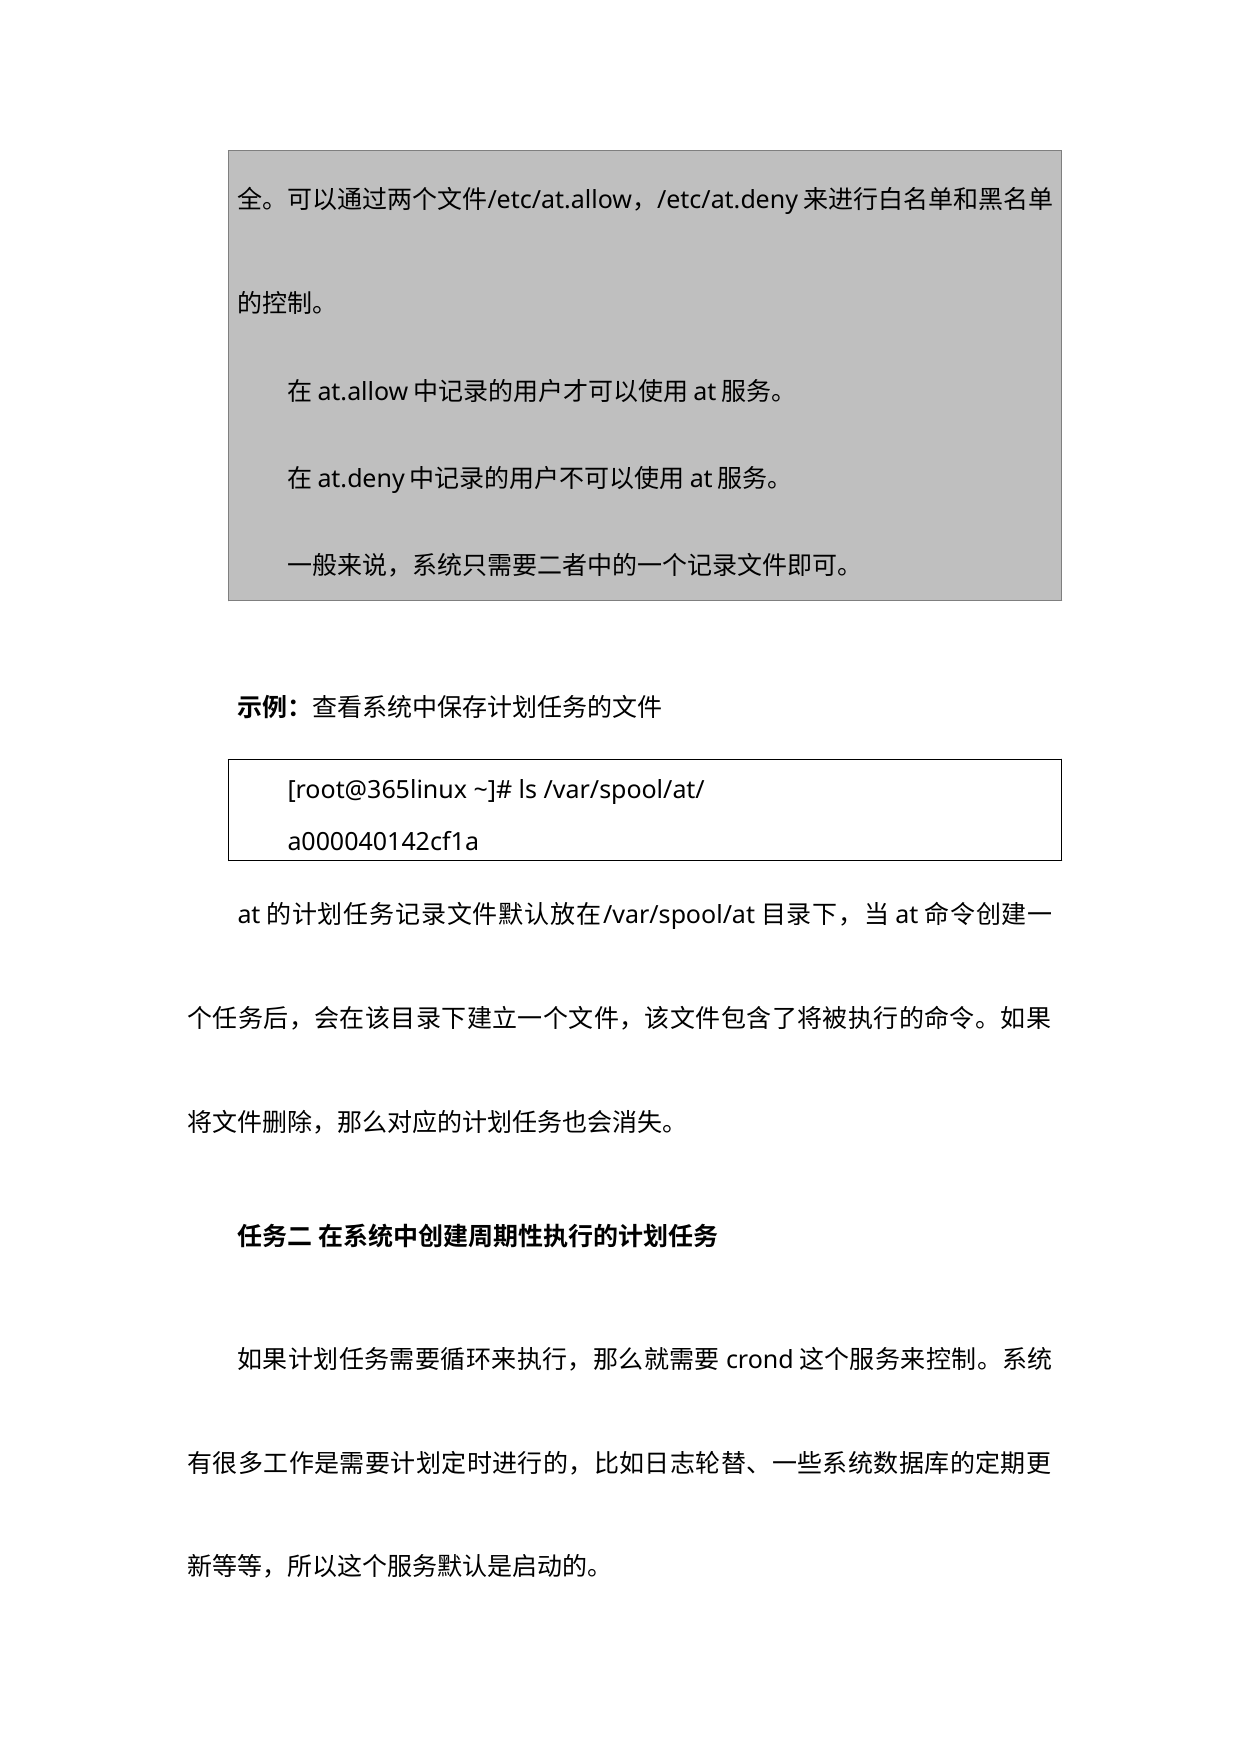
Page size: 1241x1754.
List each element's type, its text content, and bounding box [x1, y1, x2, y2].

text 示例：查看系统中保存计划任务的文件 [187, 671, 1053, 740]
subtitle 在系统中创建周期性执行的计划任务 [187, 1200, 1053, 1269]
text 如果计划任务需要循环来执行，那么就需要crond这个服务来控制。系统有很多工作是需要计划定时进行的，比如日志轮替、一些系统数据库的定期更新等等，所以这个服务默认是启动的。 [187, 1323, 1053, 1599]
text 一般来说，系统只需要二者中的一个记录文件即可。 [229, 516, 1061, 600]
text [root@365linux ~]# ls /var/spool/at/ [229, 760, 1061, 807]
text 在at.deny中记录的用户不可以使用at服务。 [229, 428, 1061, 511]
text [229, 151, 1061, 336]
text a000040142cf1a [229, 810, 1061, 860]
text 在at.allow中记录的用户才可以使用at服务。 [229, 341, 1061, 424]
text at的计划任务记录文件默认放在/var/spool/at目录下，当at命令创建一个任务后，会在该目录下建立一个文件，该文件包含了将被执行的命令。如果将文件删除，那么对应的计划任务也会消失。 [187, 878, 1053, 1155]
